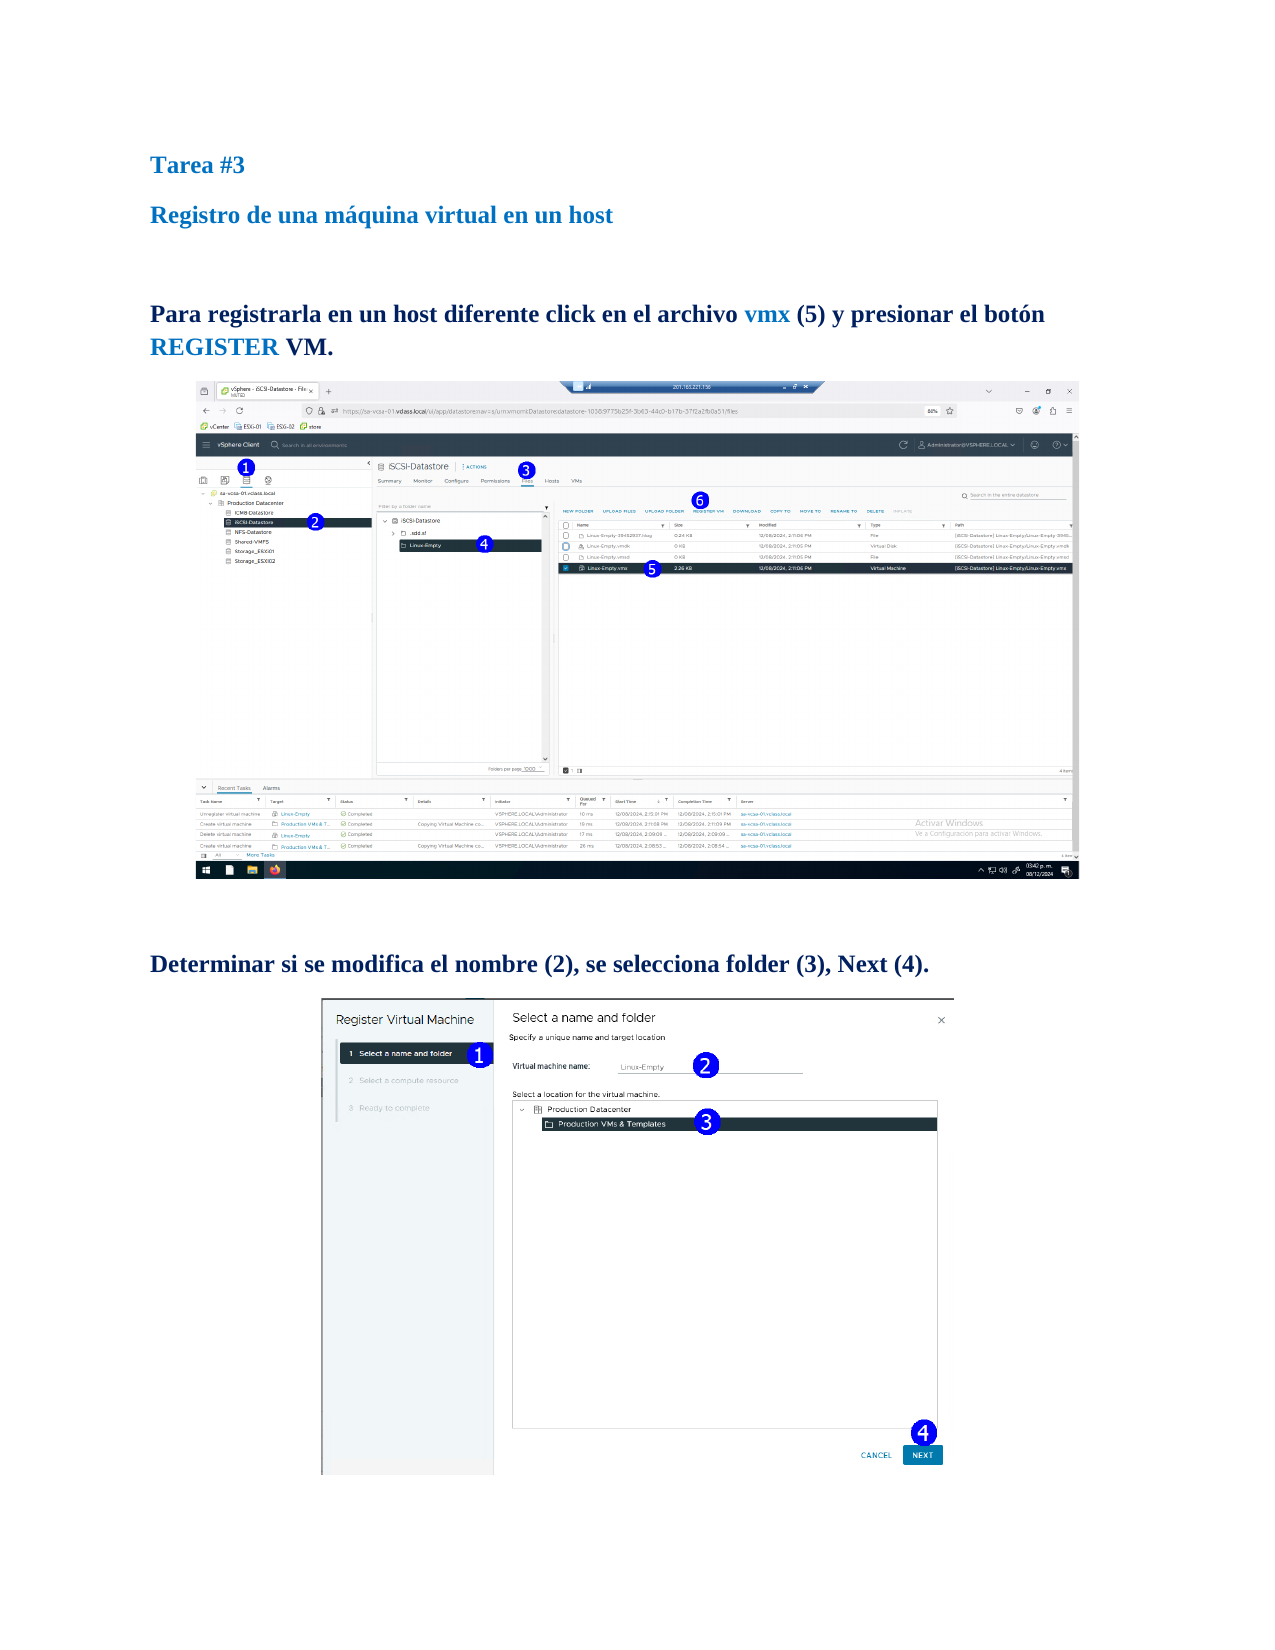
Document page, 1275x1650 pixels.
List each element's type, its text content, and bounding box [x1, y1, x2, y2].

text Para registrarla en un host diferente click en el archivo vmx (5) y presionar el botón REGISTER VM. [150, 299, 1125, 361]
text Determinar si se modifica el nombre (2), se selecciona folder (3), Next (4). [150, 949, 1125, 978]
picture [321, 998, 954, 1475]
picture [195, 381, 1080, 879]
text Registro de una máquina virtual en un host [150, 200, 1125, 228]
text Tarea #3 [150, 150, 1125, 179]
